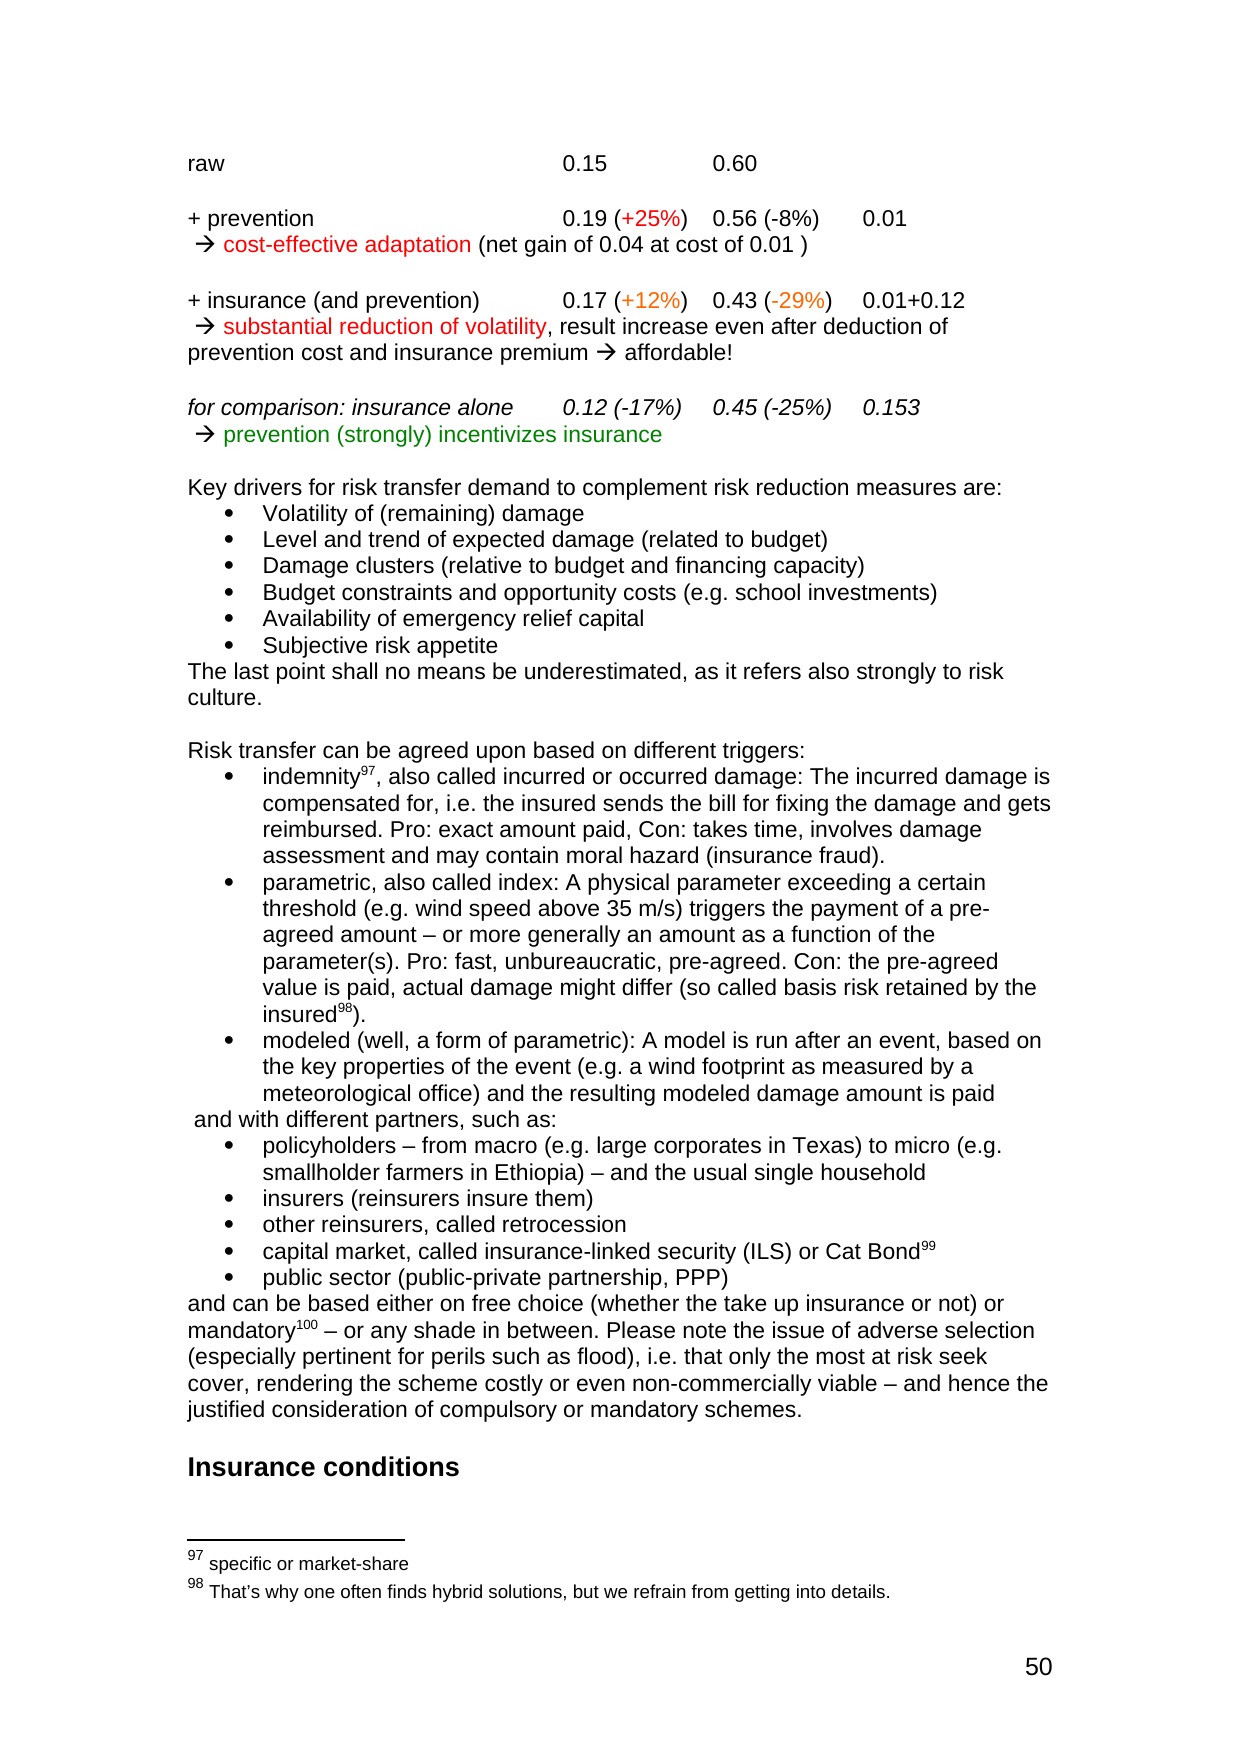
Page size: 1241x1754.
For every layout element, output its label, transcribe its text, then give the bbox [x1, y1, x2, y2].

list indemnity, also called incurred or occurred damage: The incurred damage is compensated for, i.e. the insured sends the bill for fixing the damage and gets reimbursed. Pro: exact amount paid, Con: takes time, involves damage assessment and may contain moral hazard (insurance fraud). [225, 763, 1053, 869]
list Damage clusters (relative to budget and financing capacity) [225, 552, 1053, 579]
list Level and trend of expected damage (related to budget) [225, 526, 1053, 552]
list policyholders – from macro (e.g. large corporates in Texas) to micro (e.g. smallholder farmers in Ethiopia) – and the usual single household [225, 1132, 1053, 1185]
list Budget constraints and opportunity costs (e.g. school investments) [225, 579, 1053, 605]
subtitle Insurance conditions [187, 1451, 1053, 1482]
list other reinsurers, called retrocession [225, 1211, 1053, 1238]
list public sector (public-private partnership, PPP) [225, 1264, 1053, 1290]
text prevention (strongly) incentivizes insurance [187, 421, 1053, 447]
text raw 0.15 0.60 [187, 150, 1053, 176]
text Key drivers for risk transfer demand to complement risk reduction measures are: [187, 473, 1053, 500]
text substantial reduction of volatility, result increase even after deduction of prevention cost and insurance premium affordable! [187, 313, 1053, 366]
list Availability of emergency relief capital [225, 605, 1053, 632]
text Risk transfer can be agreed upon based on different triggers: [187, 737, 1053, 763]
list modeled (well, a form of parametric): A model is run after an event, based on the key properties of the event (e.g. a wind footprint as measured by a meteorological office) and the resulting modeled damage amount is paid [225, 1027, 1053, 1106]
text The last point shall no means be underestimated, as it refers also strongly to risk culture. [187, 658, 1053, 711]
text cost-effective adaptation (net gain of 0.04 at cost of 0.01 ) [187, 231, 1053, 258]
text and can be based either on free choice (whether the take up insurance or not) or mandatory – or any shade in between. Please note the issue of adverse selection (especially pertinent for perils such as flood), i.e. that only the most at risk seek cover, rendering the scheme costly or even non-commercially viable – and hence the justified consideration of compulsory or mandatory schemes. [187, 1290, 1053, 1422]
text + prevention 0.19 (+25%) 0.56 (-8%) 0.01 [187, 205, 1053, 231]
text + insurance (and prevention) 0.17 (+12%) 0.43 (-29%) 0.01+0.12 [187, 287, 1053, 313]
list parametric, also called index: A physical parameter exceeding a certain threshold (e.g. wind speed above 35 m/s) triggers the payment of a pre-agreed amount – or more generally an amount as a function of the parameter(s). Pro: fast, unbureaucratic, pre-agreed. Con: the pre-agreed value is paid, actual damage might differ (so called basis risk retained by the insured). [225, 869, 1053, 1027]
list Subjective risk appetite [225, 632, 1053, 658]
list Volatility of (remaining) damage [225, 500, 1053, 526]
list capital market, called insurance-linked security (ILS) or Cat Bond [225, 1238, 1053, 1264]
text and with different partners, such as: [187, 1106, 1053, 1132]
list insurers (reinsurers insure them) [225, 1185, 1053, 1211]
text for comparison: insurance alone 0.12 (-17%) 0.45 (-25%) 0.153 [187, 394, 1053, 421]
